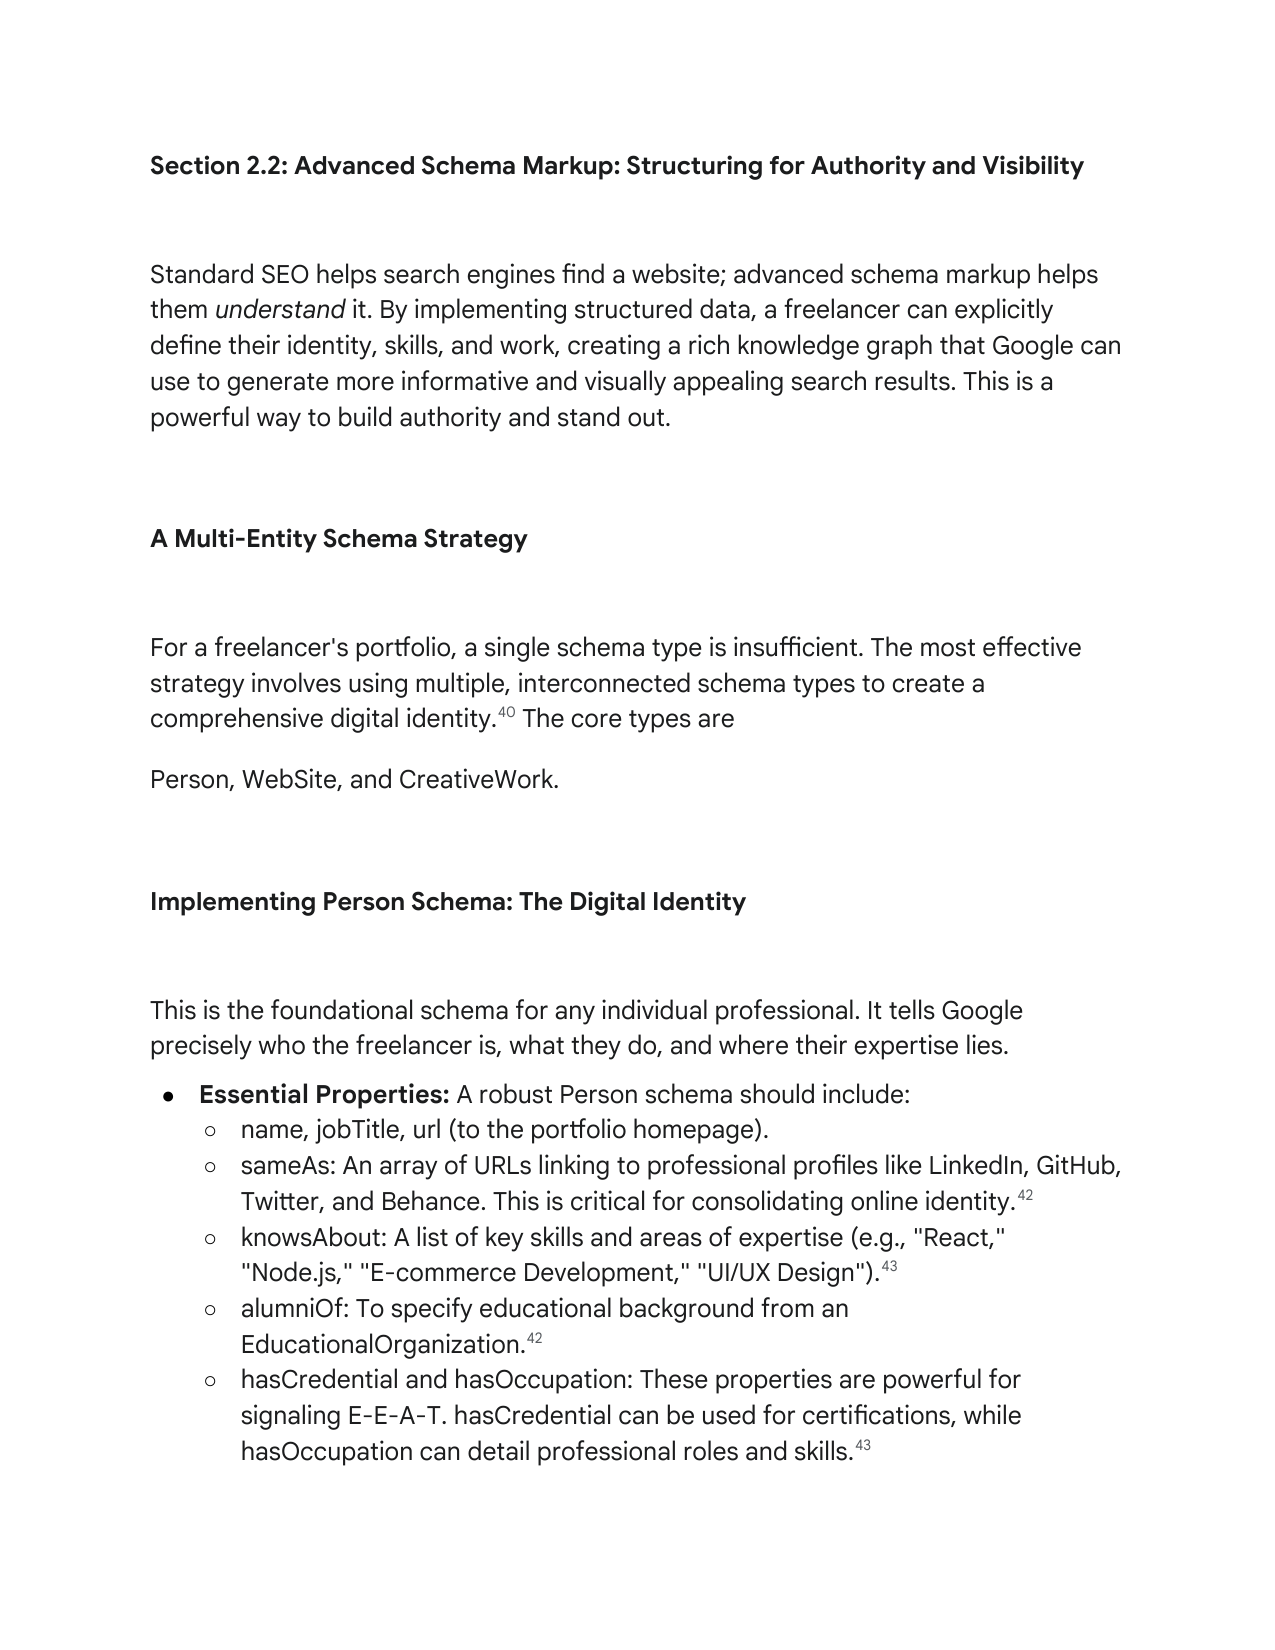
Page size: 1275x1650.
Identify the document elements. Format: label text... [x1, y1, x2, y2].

subtitle Section 2.2: Advanced Schema Markup: Structuring for Authority and Visibility [150, 150, 1125, 181]
list knowsAbout: A list of key skills and areas of expertise (e.g., "React," "Node.js," "E-commerce Development," "UI/UX Design").43 [203, 1222, 1125, 1289]
subtitle A Multi-Entity Schema Strategy [150, 523, 1125, 555]
text Standard SEO helps search engines find a website; advanced schema markup helps them understand it. By implementing structured data, a freelancer can explicitly define their identity, skills, and work, creating a rich knowledge graph that Google can use to generate more informative and visually appealing search results. This is a powerful way to build authority and stand out. [150, 259, 1125, 433]
text This is the foundational schema for any individual professional. It tells Google precisely who the freelancer is, what they do, and where their expertise lies. [150, 995, 1125, 1062]
list Essential Properties: A robust Person schema should include: [161, 1079, 1125, 1110]
text Person, WebSite, and CreativeWork. [150, 764, 1125, 796]
list alumniOf: To specify educational background from an EducationalOrganization.42 [203, 1293, 1125, 1360]
list hasCredential and hasOccupation: These properties are powerful for signaling E-E-A-T. hasCredential can be used for certifications, while hasOccupation can detail professional roles and skills.43 [203, 1365, 1125, 1467]
list sameAs: An array of URLs linking to professional profiles like LinkedIn, GitHub, Twitter, and Behance. This is critical for consolidating online identity.42 [203, 1150, 1125, 1217]
list name, jobTitle, url (to the portfolio homepage). [203, 1114, 1125, 1146]
text For a freelancer's portfolio, a single schema type is insufficient. The most effective strategy involves using multiple, interconnected schema types to create a comprehensive digital identity.40 The core types are [150, 632, 1125, 735]
subtitle Implementing Person Schema: The Digital Identity [150, 886, 1125, 917]
